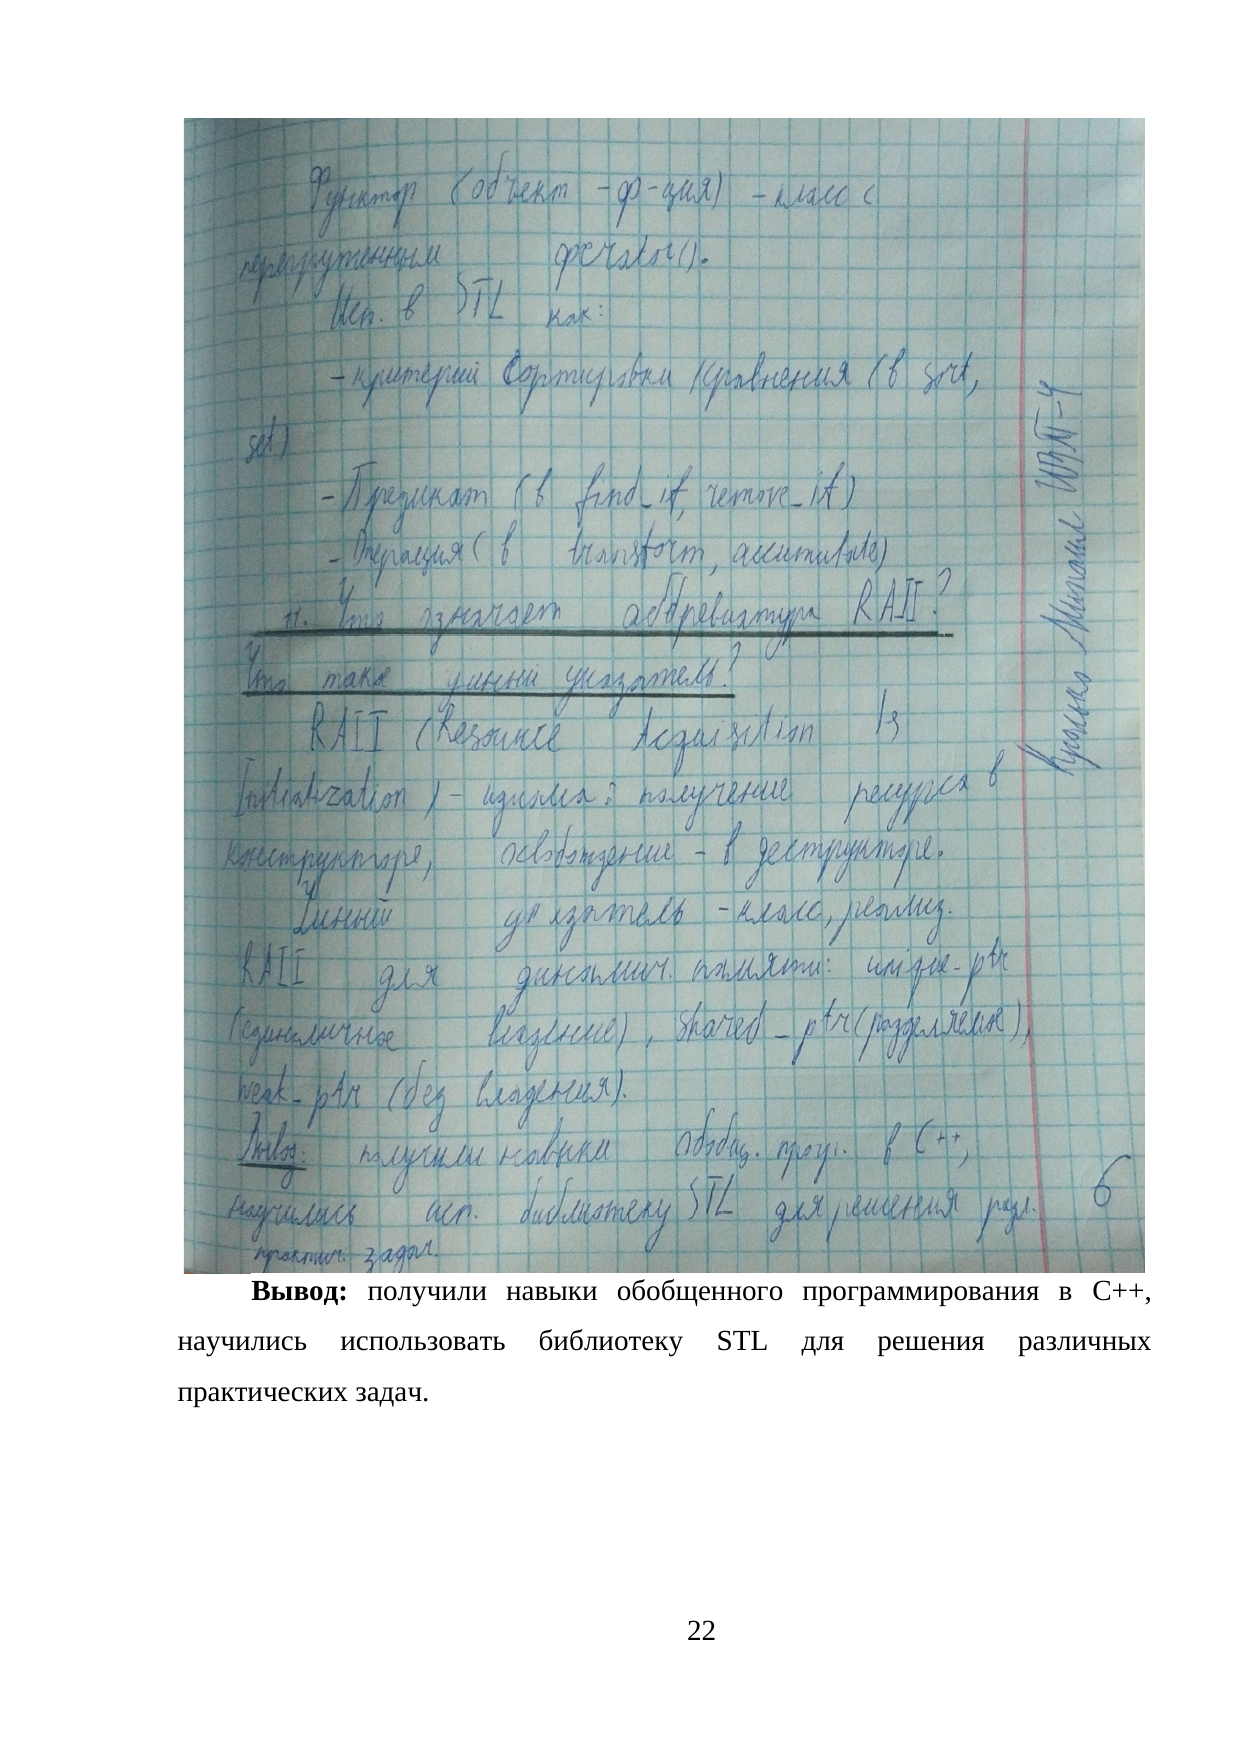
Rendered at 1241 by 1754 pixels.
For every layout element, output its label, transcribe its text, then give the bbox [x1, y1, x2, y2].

picture [183, 118, 1145, 1274]
text Вывод: получили навыки обобщенного программирования в C++, научились использовать библиотеку STL для решения различных практических задач. [177, 1273, 1152, 1324]
text Вывод: получили навыки обобщенного программирования в C++, научились использовать библиотеку STL для решения различных практических задач. [177, 1357, 1152, 1407]
